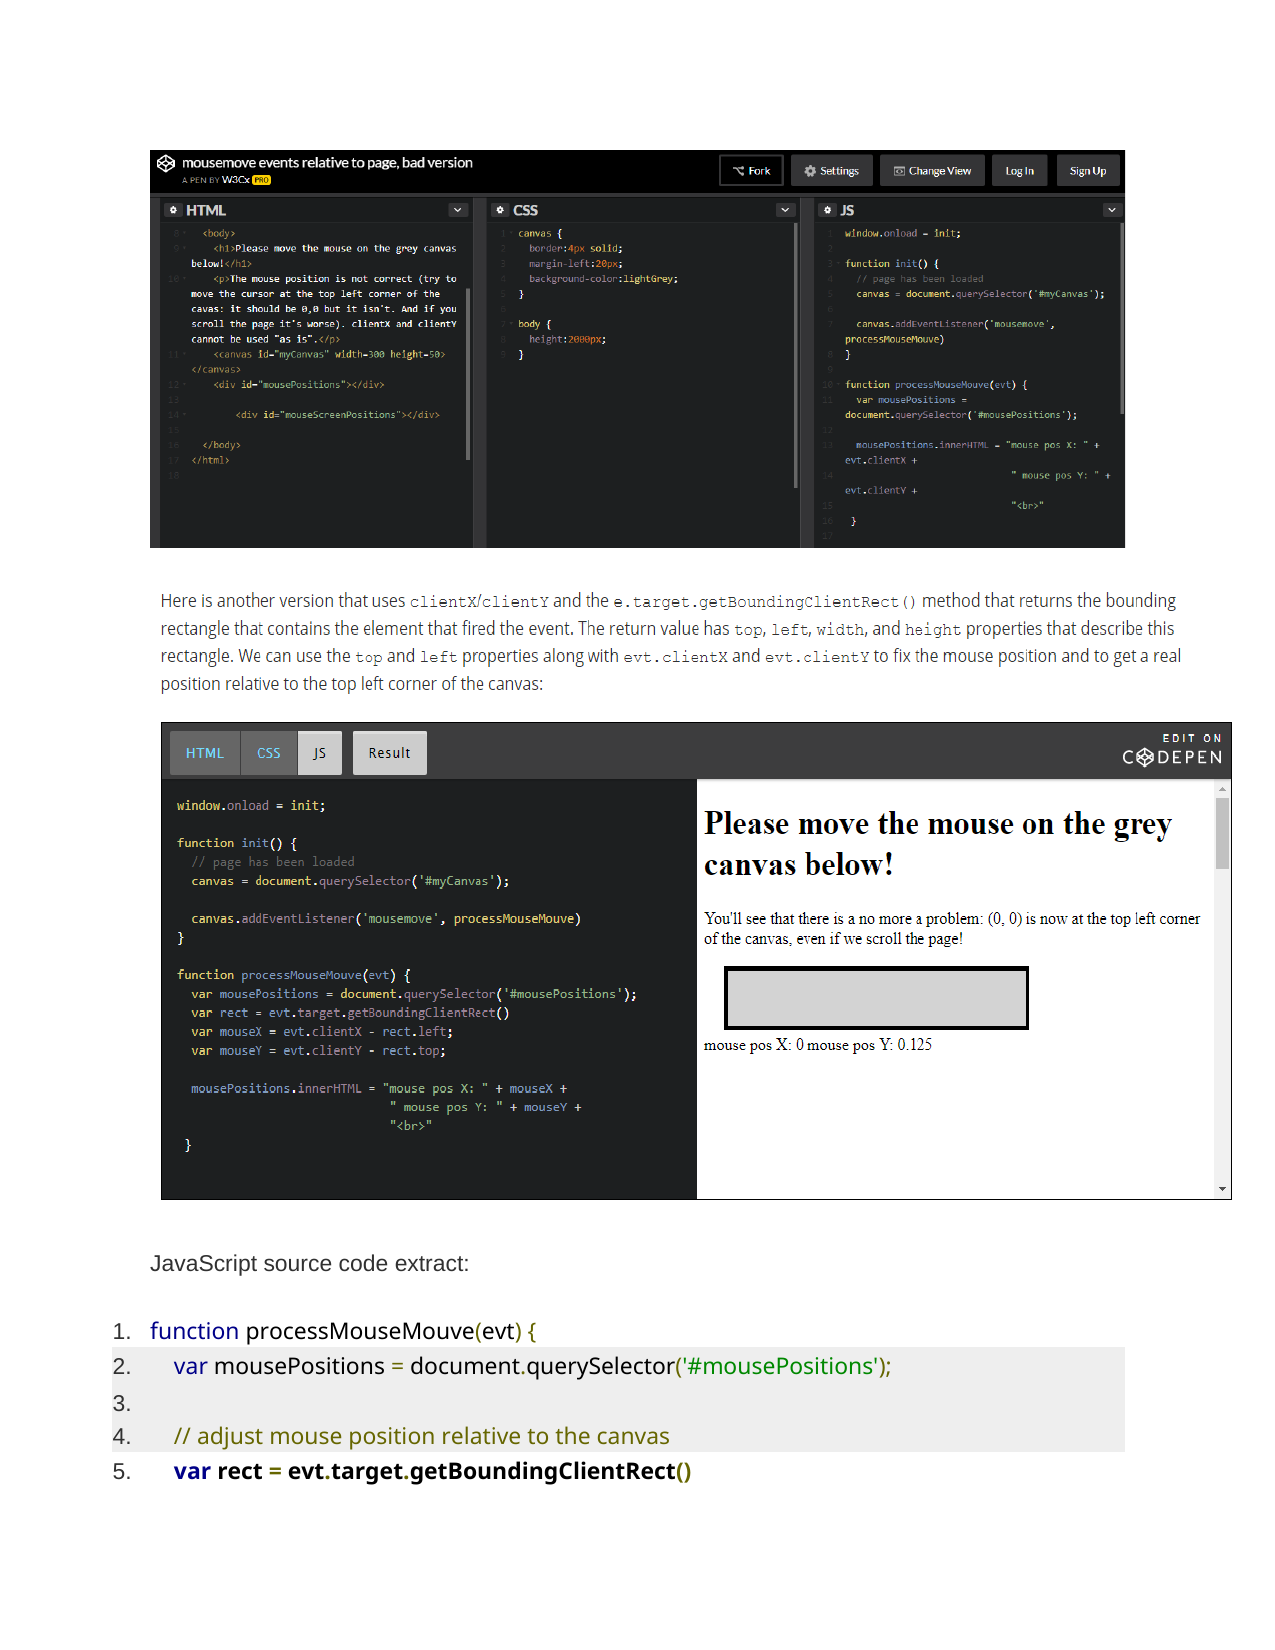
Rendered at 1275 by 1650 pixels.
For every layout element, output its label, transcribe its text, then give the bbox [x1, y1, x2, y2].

list // adjust mouse position relative to the canvas [112, 1417, 1125, 1452]
picture [150, 150, 1125, 548]
list var rect = evt.target.getBoundingClientRect() [112, 1452, 1125, 1487]
list var mousePositions = document.querySelector('#mousePositions'); [112, 1347, 1125, 1382]
list function processMouseMouve(evt) { [112, 1312, 1125, 1347]
picture [150, 583, 1246, 1215]
text JavaScript source code extract: [150, 1250, 1125, 1276]
